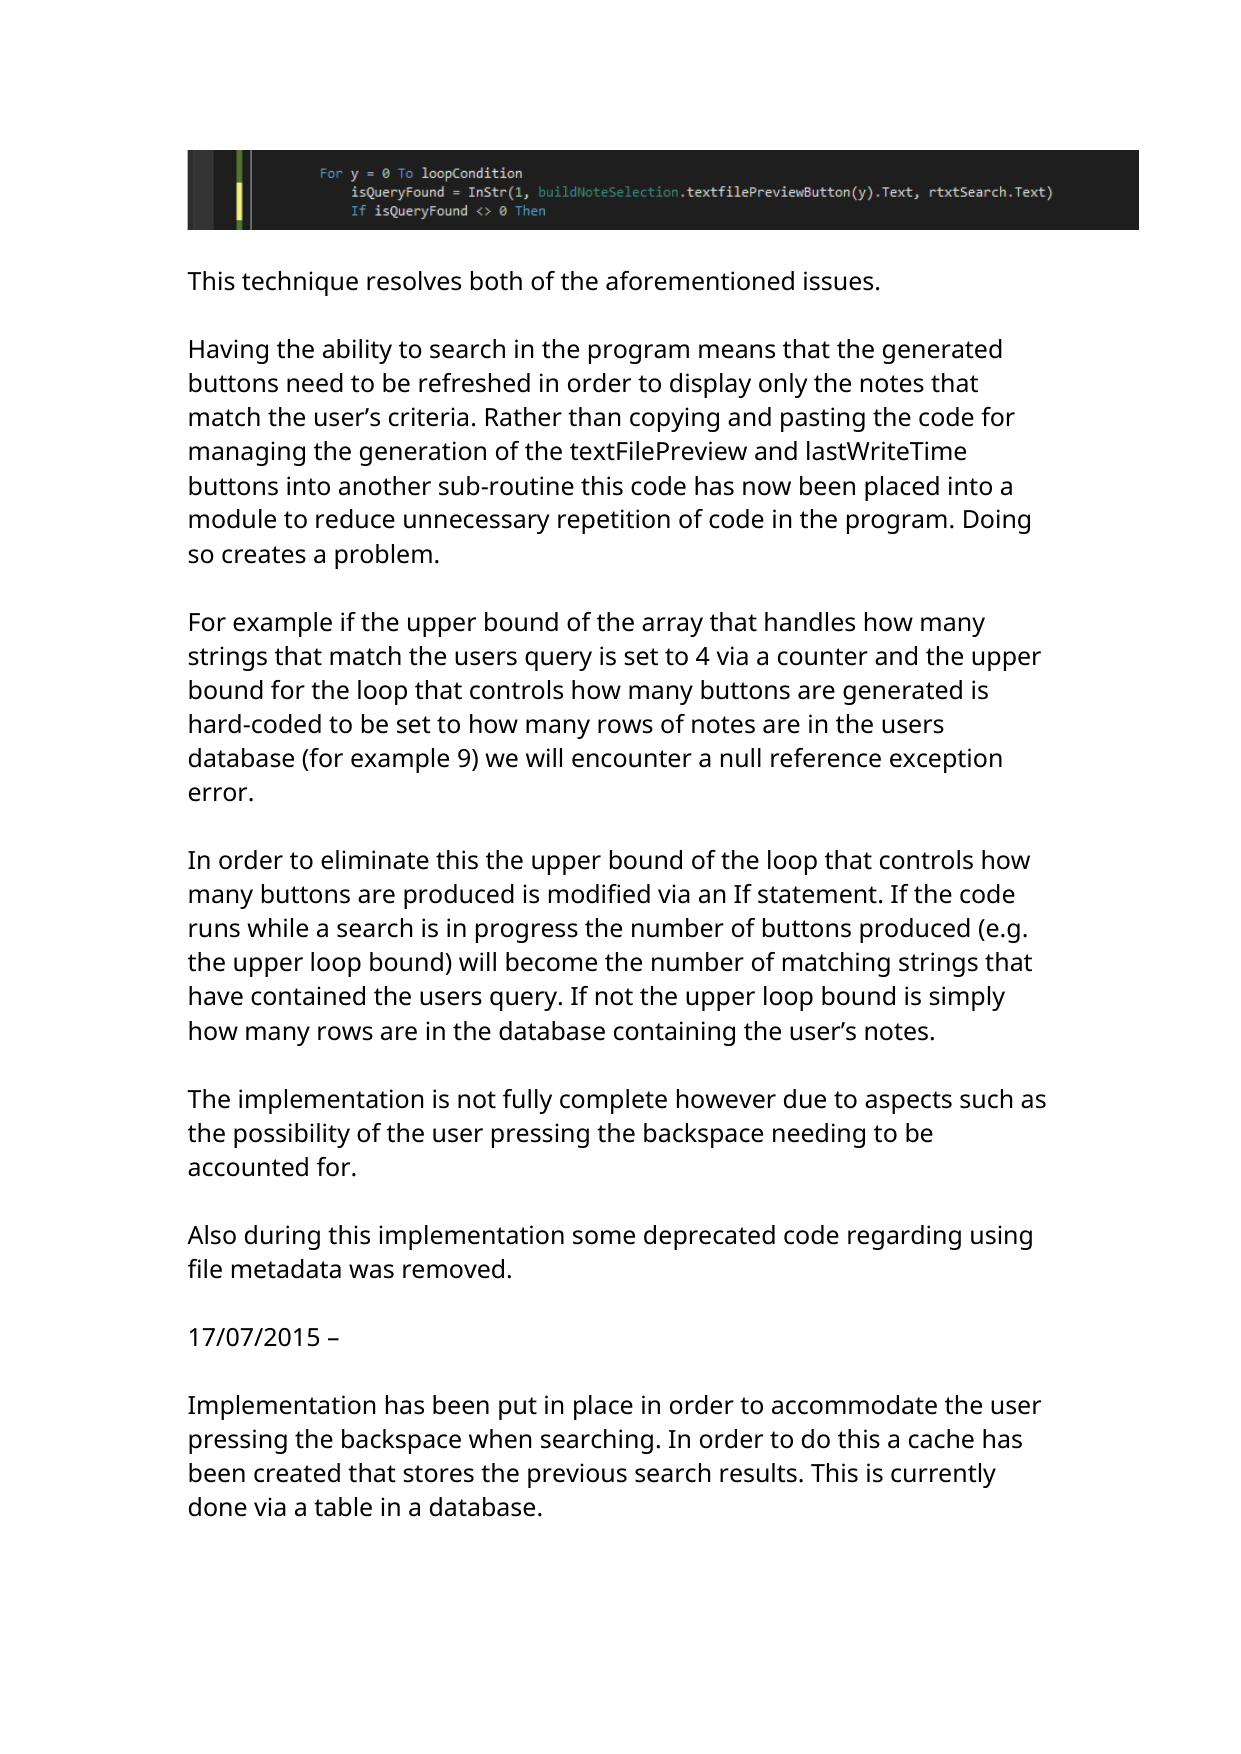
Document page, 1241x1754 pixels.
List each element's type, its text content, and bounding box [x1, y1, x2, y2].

text Implementation has been put in place in order to accommodate the user pressing the backspace when searching. In order to do this a cache has been created that stores the previous search results. This is currently done via a table in a database. [187, 1388, 1053, 1524]
text The implementation is not fully complete however due to aspects such as the possibility of the user pressing the backspace needing to be accounted for. [187, 1081, 1053, 1183]
picture [187, 150, 1139, 230]
text This technique resolves both of the aforementioned issues. [187, 264, 1053, 298]
text Also during this implementation some deprecated code regarding using file metadata was removed. [187, 1217, 1053, 1286]
text 17/07/2015 – [187, 1320, 1053, 1354]
text In order to eliminate this the upper bound of the loop that controls how many buttons are produced is modified via an If statement. If the code runs while a search is in progress the number of buttons produced (e.g. the upper loop bound) will become the number of matching strings that have contained the users query. If not the upper loop bound is simply how many rows are in the database containing the user’s notes. [187, 843, 1053, 1047]
text For example if the upper bound of the array that handles how many strings that match the users query is set to 4 via a counter and the upper bound for the loop that controls how many buttons are generated is hard-coded to be set to how many rows of notes are in the users database (for example 9) we will encounter a null reference exception error. [187, 604, 1053, 809]
text Having the ability to search in the program means that the generated buttons need to be refreshed in order to display only the notes that match the user’s criteria. Rather than copying and pasting the code for managing the generation of the textFilePreview and lastWriteTime buttons into another sub-routine this code has now been placed into a module to reduce unnecessary repetition of code in the program. Doing so creates a problem. [187, 332, 1053, 570]
